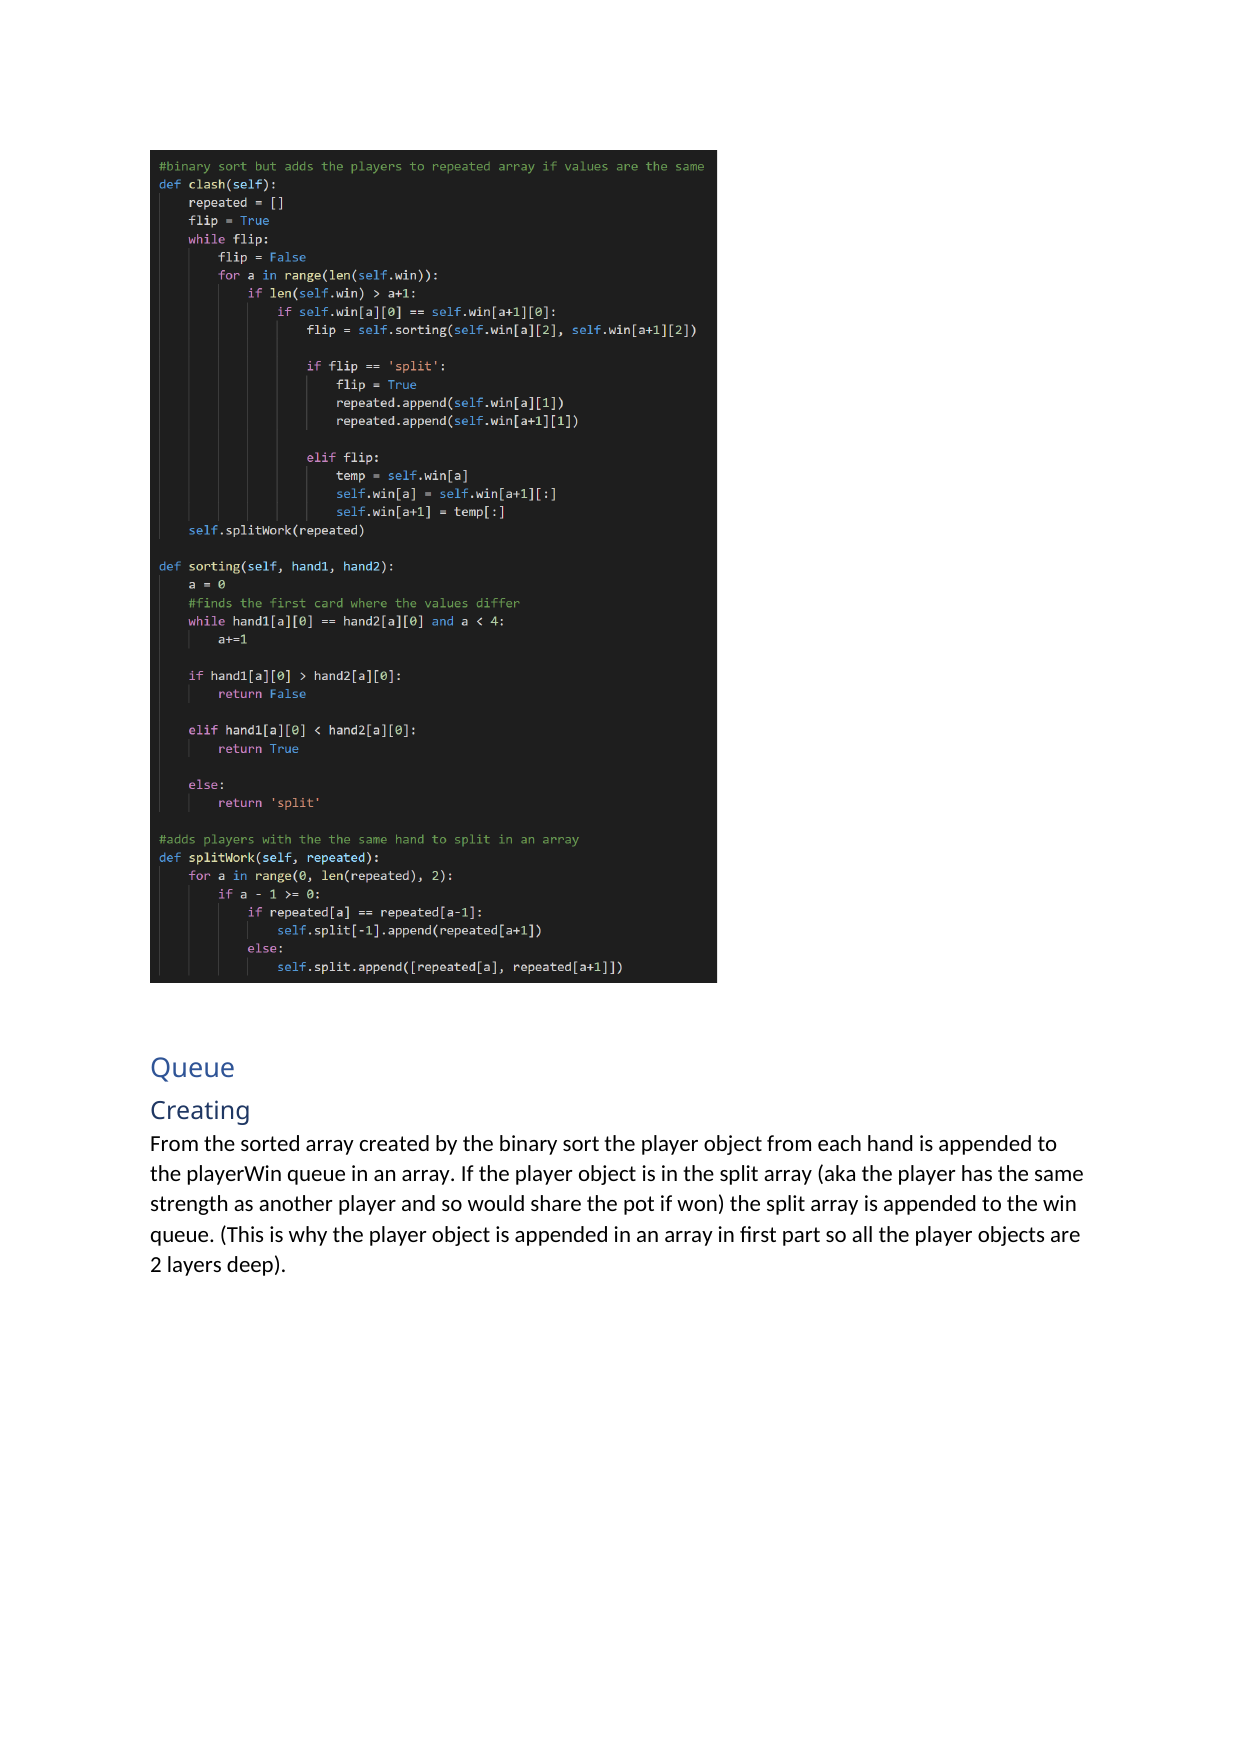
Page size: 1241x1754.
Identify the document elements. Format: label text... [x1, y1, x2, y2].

text From the sorted array created by the binary sort the player object from each hand is appended to the playerWin queue in an array. If the player object is in the split array (aka the player has the same strength as another player and so would share the pot if won) the split array is appended to the win queue. (This is why the player object is appended in an array in first part so all the player objects are 2 layers deep). [150, 1129, 1090, 1278]
picture [150, 150, 718, 983]
subtitle Queue [150, 1048, 1090, 1085]
subtitle Creating [150, 1092, 1090, 1126]
